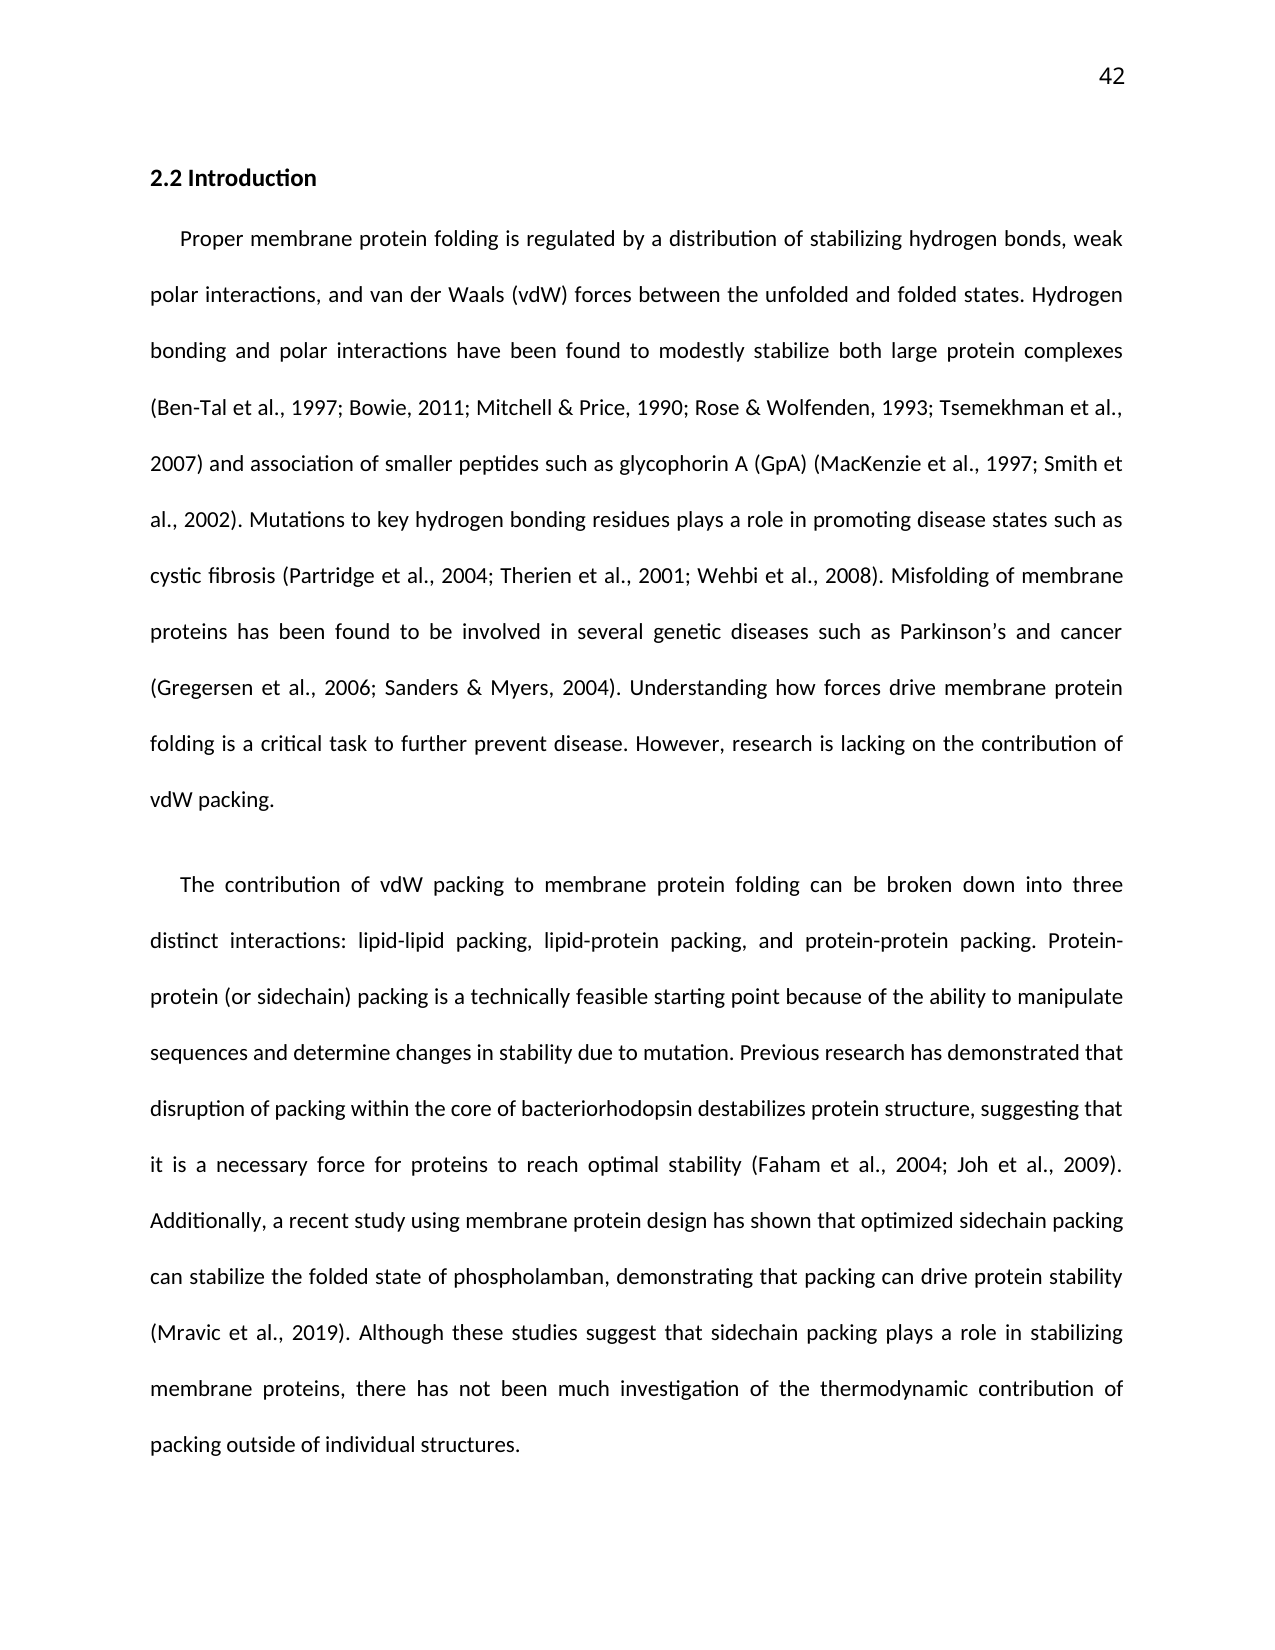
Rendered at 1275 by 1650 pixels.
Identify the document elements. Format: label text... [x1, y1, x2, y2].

text Proper membrane protein folding is regulated by a distribution of stabilizing hydrogen bonds, weak polar interactions, and van der Waals (vdW) forces between the unfolded and folded states. Hydrogen bonding and polar interactions have been found to modestly stabilize both large protein complexes (Ben-Tal et al., 1997; Bowie, 2011; Mitchell & Price, 1990; Rose & Wolfenden, 1993; Tsemekhman et al., 2007) and association of smaller peptides such as glycophorin A (GpA) (MacKenzie et al., 1997; Smith et al., 2002). Mutations to key hydrogen bonding residues plays a role in promoting disease states such as cystic fibrosis (Partridge et al., 2004; Therien et al., 2001; Wehbi et al., 2008). Misfolding of membrane proteins has been found to be involved in several genetic diseases such as Parkinson’s and cancer (Gregersen et al., 2006; Sanders & Myers, 2004). Understanding how forces drive membrane protein folding is a critical task to further prevent disease. However, research is lacking on the contribution of vdW packing. [150, 224, 1125, 813]
text The contribution of vdW packing to membrane protein folding can be broken down into three distinct interactions: lipid-lipid packing, lipid-protein packing, and protein-protein packing. Protein-protein (or sidechain) packing is a technically feasible starting point because of the ability to manipulate sequences and determine changes in stability due to mutation. Previous research has demonstrated that disruption of packing within the core of bacteriorhodopsin destabilizes protein structure, suggesting that it is a necessary force for proteins to reach optimal stability (Faham et al., 2004; Joh et al., 2009). Additionally, a recent study using membrane protein design has shown that optimized sidechain packing can stabilize the folded state of phospholamban, demonstrating that packing can drive protein stability (Mravic et al., 2019). Although these studies suggest that sidechain packing plays a role in stabilizing membrane proteins, there has not been much investigation of the thermodynamic contribution of packing outside of individual structures. [150, 870, 1125, 1459]
text 2.2 Introduction [150, 162, 1125, 193]
